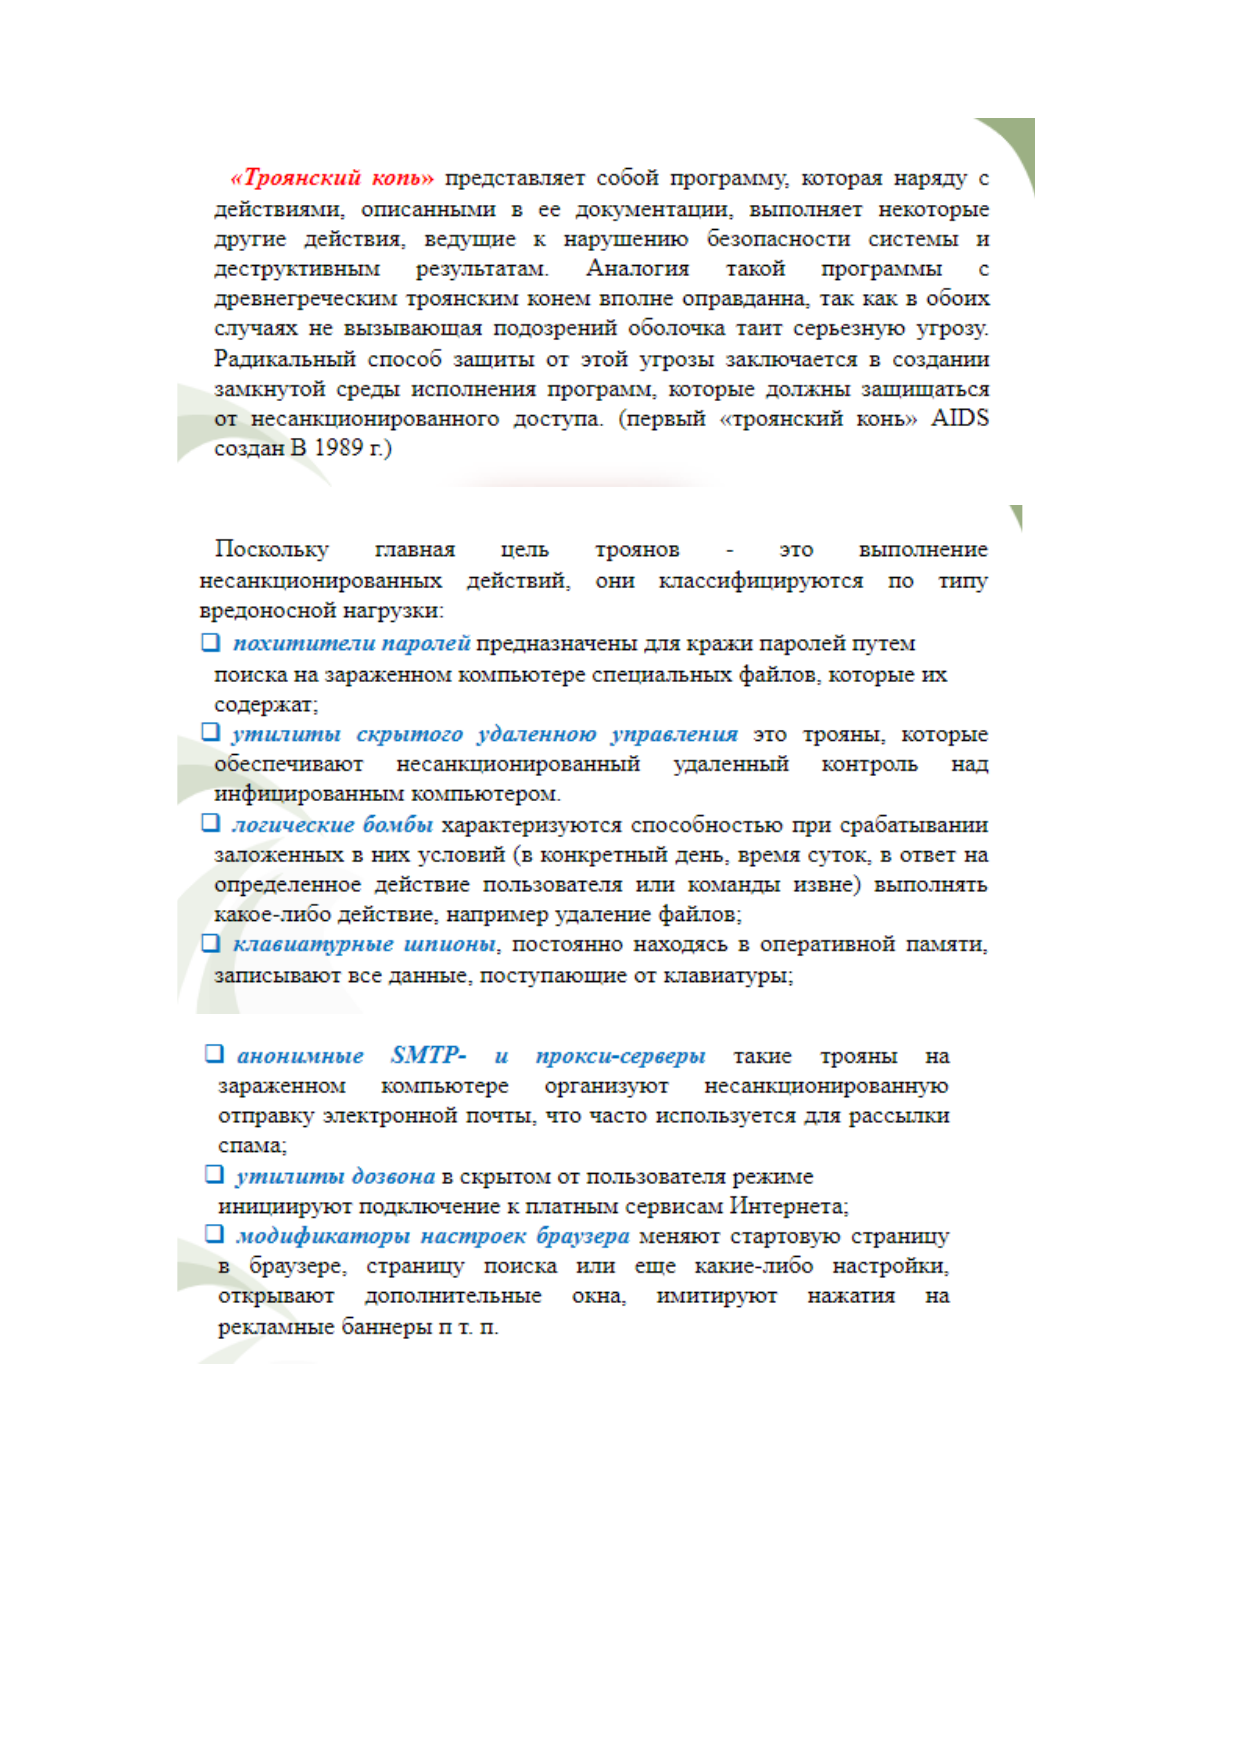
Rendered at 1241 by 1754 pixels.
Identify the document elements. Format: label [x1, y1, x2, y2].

picture [177, 1032, 990, 1364]
picture [177, 505, 1023, 1014]
picture [177, 118, 1035, 487]
